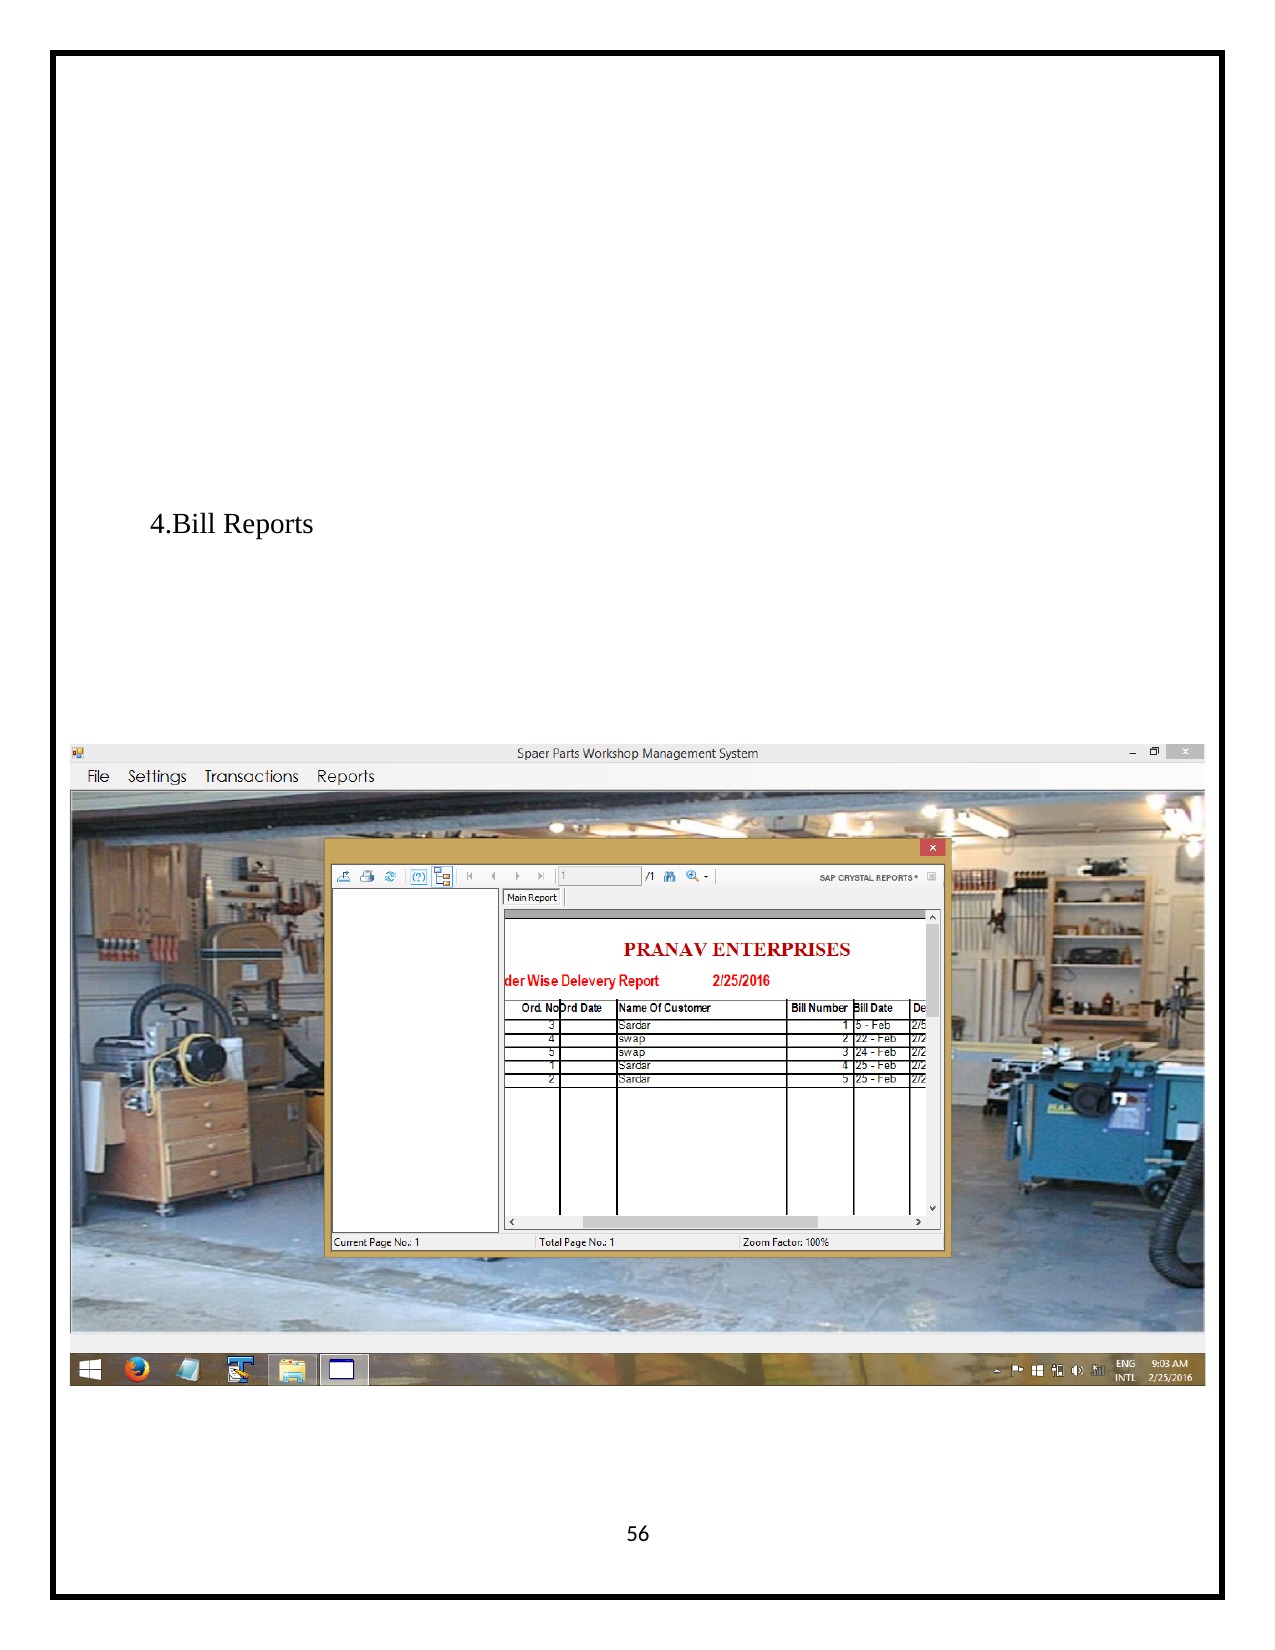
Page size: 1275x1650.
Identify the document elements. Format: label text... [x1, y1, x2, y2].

text 4.Bill Reports [150, 506, 1125, 540]
picture [69, 744, 1206, 1386]
